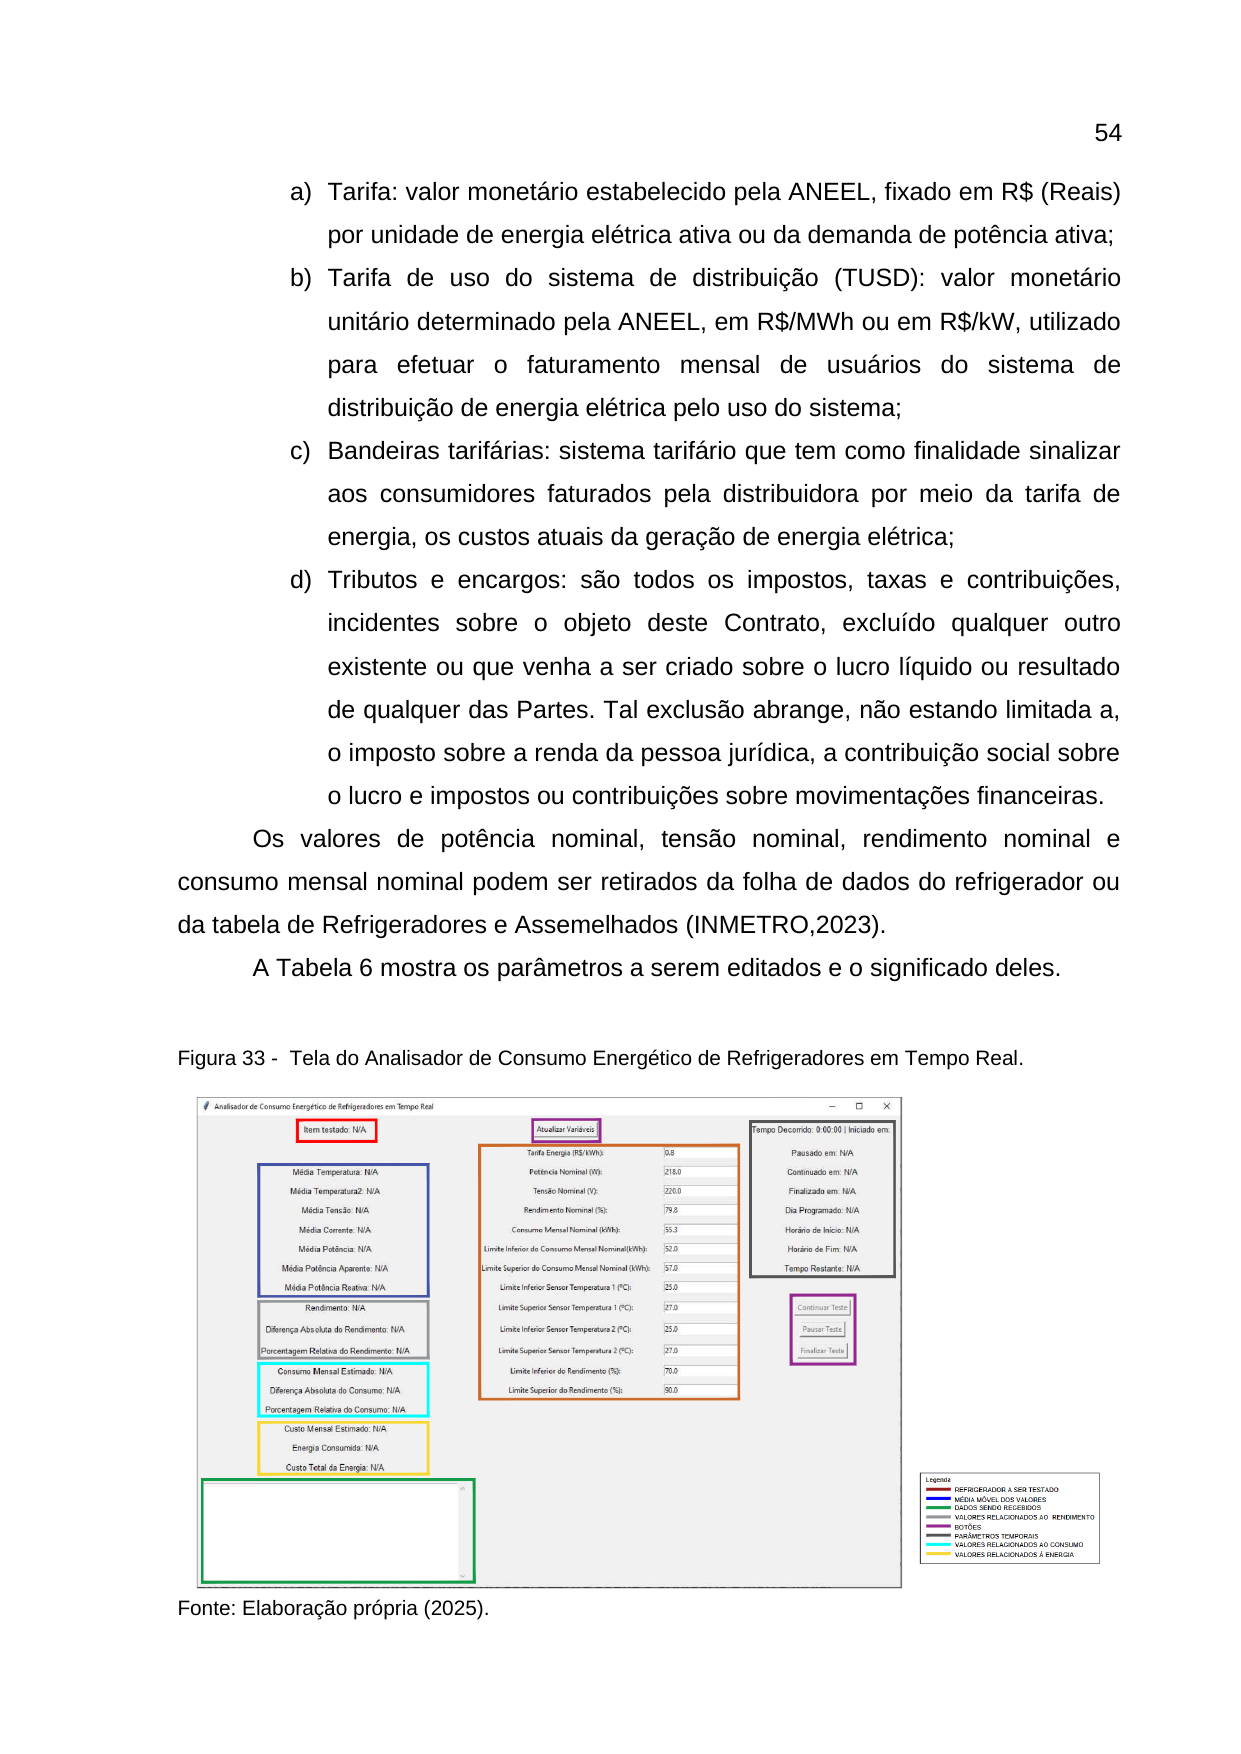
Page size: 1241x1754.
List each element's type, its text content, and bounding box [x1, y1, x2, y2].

picture [191, 1094, 1108, 1592]
text Fonte: Elaboração própria (2025). [177, 1596, 1122, 1620]
list Tributos e encargos: são todos os impostos, taxas e contribuições, incidentes sobre o objeto deste Contrato, excluído qualquer outro existente ou que venha a ser criado sobre o lucro líquido ou resultado de qualquer das Partes. Tal exclusão abrange, não estando limitada a, o imposto sobre a renda da pessoa jurídica, a contribuição social sobre o lucro e impostos ou contribuições sobre movimentações financeiras. [290, 565, 1122, 810]
list Tarifa de uso do sistema de distribuição (TUSD): valor monetário unitário determinado pela ANEEL, em R$/MWh ou em R$/kW, utilizado para efetuar o faturamento mensal de usuários do sistema de distribuição de energia elétrica pelo uso do sistema; [290, 263, 1122, 422]
text Os valores de potência nominal, tensão nominal, rendimento nominal e consumo mensal nominal podem ser retirados da folha de dados do refrigerador ou da tabela de Refrigeradores e Assemelhados (INMETRO,2023). [177, 824, 1122, 939]
list Tarifa: valor monetário estabelecido pela ANEEL, fixado em R$ (Reais) por unidade de energia elétrica ativa ou da demanda de potência ativa; [290, 177, 1122, 249]
subtitle Figura 33 - Tela do Analisador de Consumo Energético de Refrigeradores em Tempo Real. [177, 1046, 1122, 1069]
text A Tabela 6 mostra os parâmetros a serem editados e o significado deles. [177, 953, 1122, 982]
list Bandeiras tarifárias: sistema tarifário que tem como finalidade sinalizar aos consumidores faturados pela distribuidora por meio da tarifa de energia, os custos atuais da geração de energia elétrica; [290, 436, 1122, 551]
